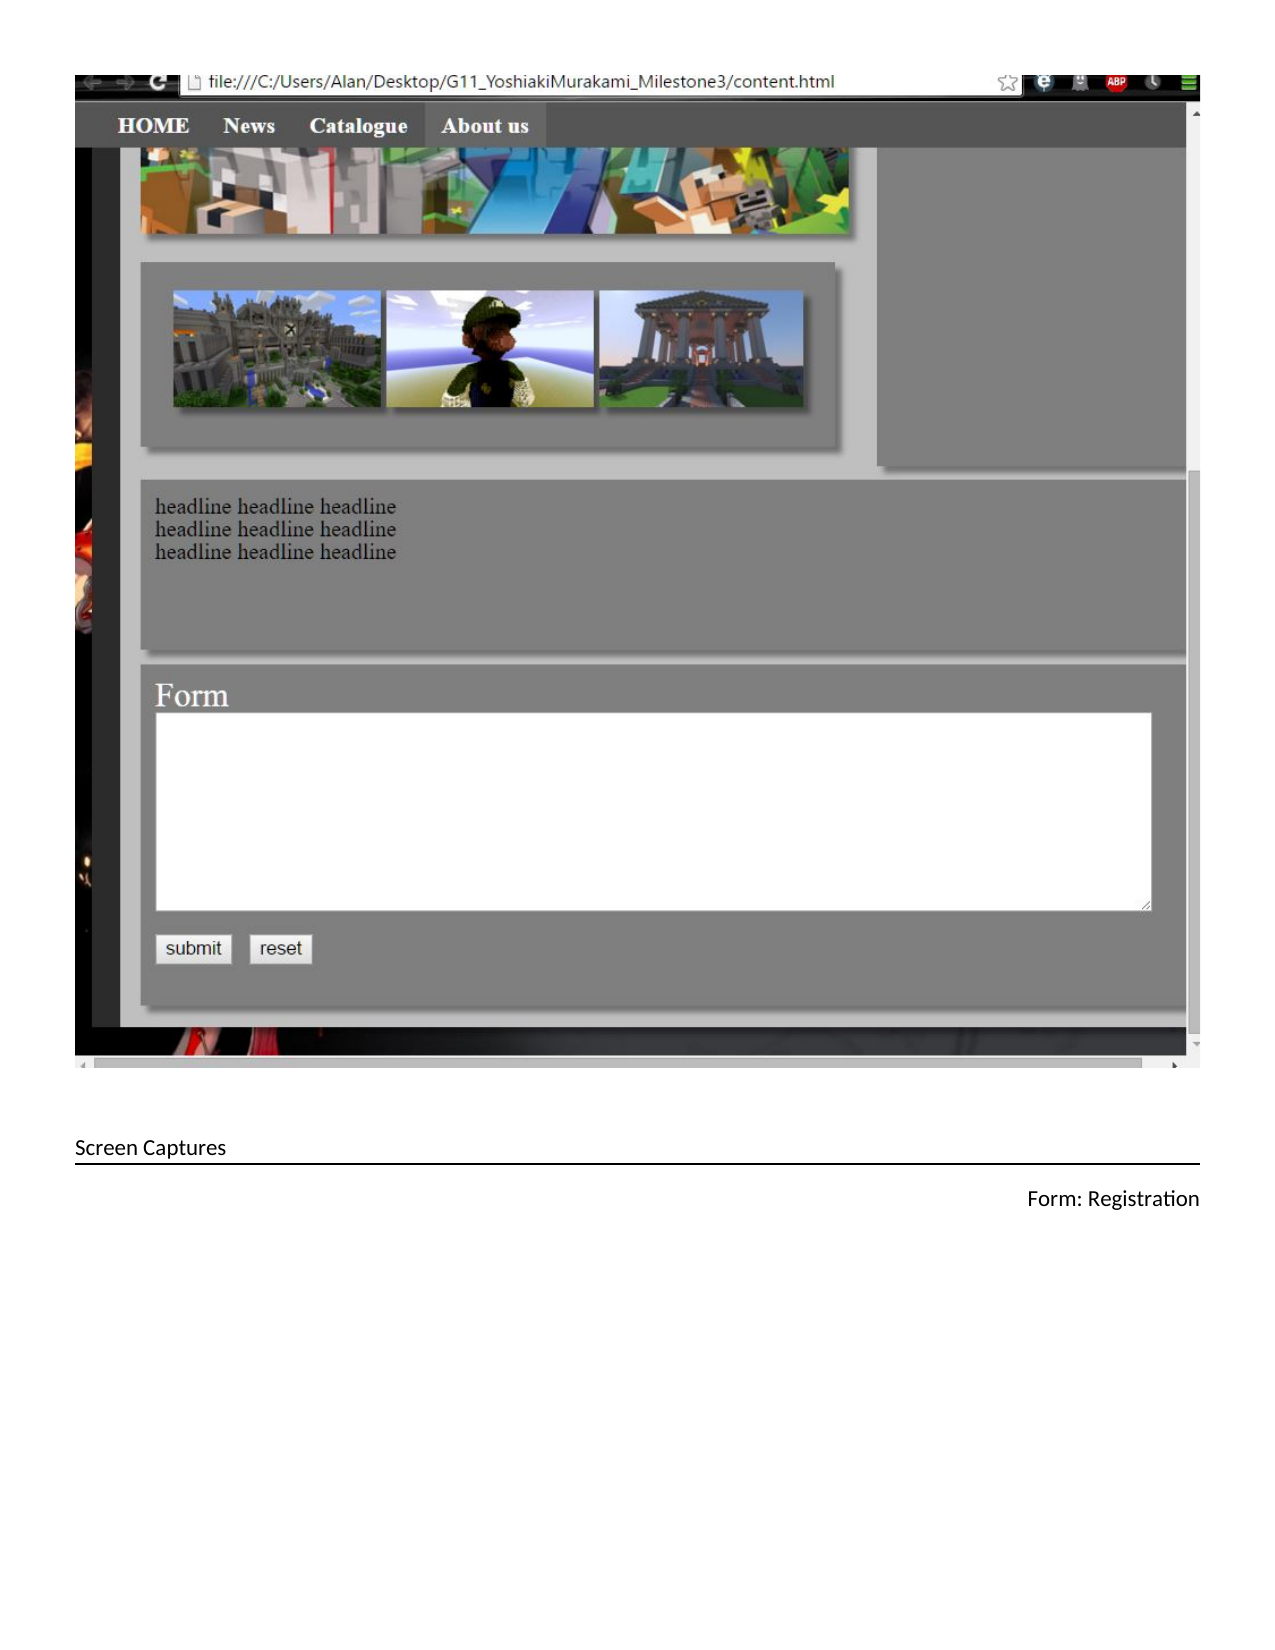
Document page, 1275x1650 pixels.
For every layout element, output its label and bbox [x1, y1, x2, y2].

picture [75, 75, 1200, 1068]
